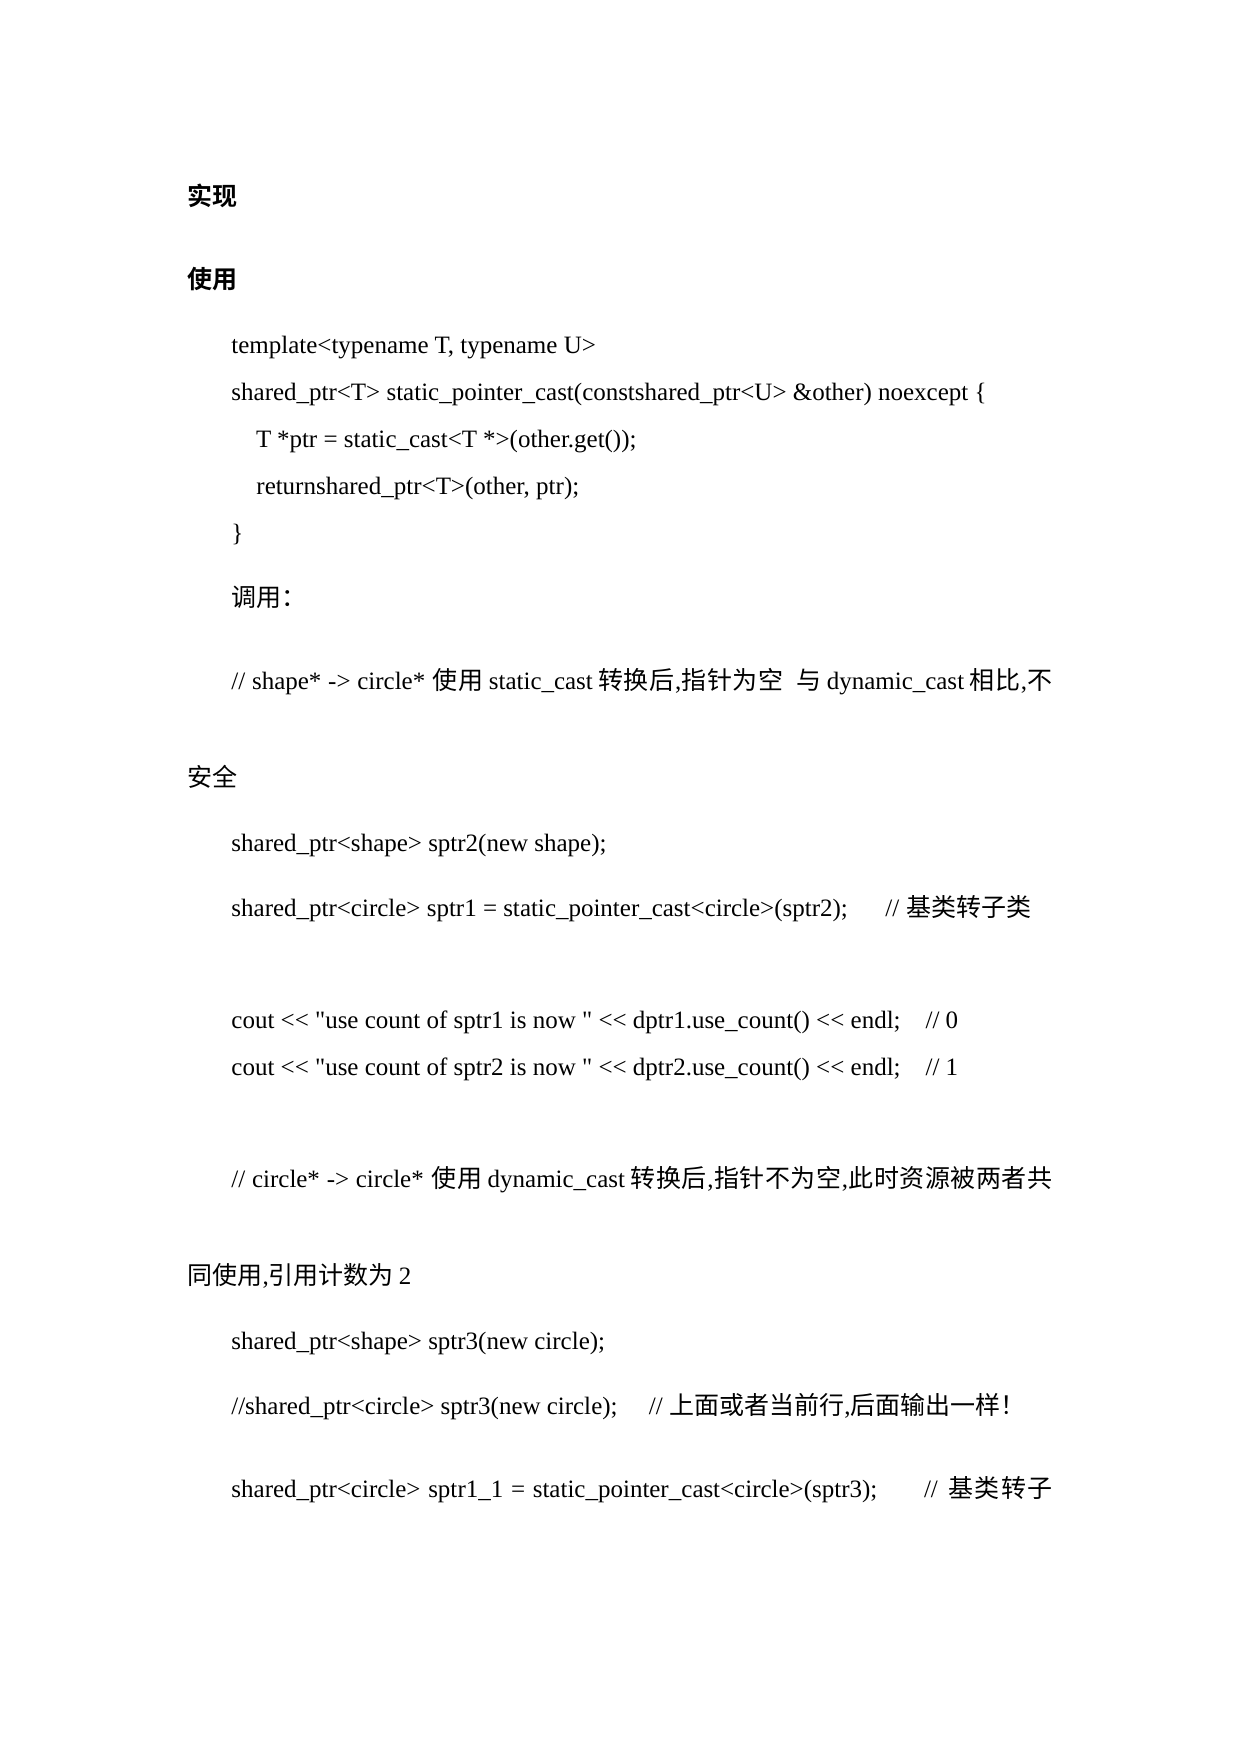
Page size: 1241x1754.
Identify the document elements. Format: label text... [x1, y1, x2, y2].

text //shared_ptr<circle> sptr3(new circle); // 上面或者当前行,后面输出一样！ [187, 1371, 1053, 1436]
text shared_ptr<shape> sptr3(new circle); [187, 1324, 1053, 1357]
text shared_ptr<T> static_pointer_cast(constshared_ptr<U> &other) noexcept { [187, 375, 1053, 408]
text returnshared_ptr<T>(other, ptr); [187, 469, 1053, 501]
text template<typename T, typename U> [187, 328, 1053, 361]
text 调用： [187, 563, 1053, 628]
text shared_ptr<circle> sptr1 = static_pointer_cast<circle>(sptr2); // 基类转子类 [187, 873, 1053, 938]
subtitle 使用 [187, 245, 1053, 310]
text } [187, 516, 1053, 548]
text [187, 1454, 1053, 1519]
text cout << "use count of sptr1 is now " << dptr1.use_count() << endl; // 0 [187, 1003, 1053, 1036]
text cout << "use count of sptr2 is now " << dptr2.use_count() << endl; // 1 [187, 1050, 1053, 1083]
text shared_ptr<shape> sptr2(new shape); [187, 826, 1053, 859]
text // circle* -> circle* 使用dynamic_cast转换后,指针不为空,此时资源被两者共同使用,引用计数为2 [187, 1144, 1053, 1306]
text // shape* -> circle* 使用static_cast转换后,指针为空 与dynamic_cast相比,不安全 [187, 646, 1053, 808]
text T *ptr = static_cast<T *>(other.get()); [187, 422, 1053, 454]
subtitle 实现 [187, 162, 1053, 227]
